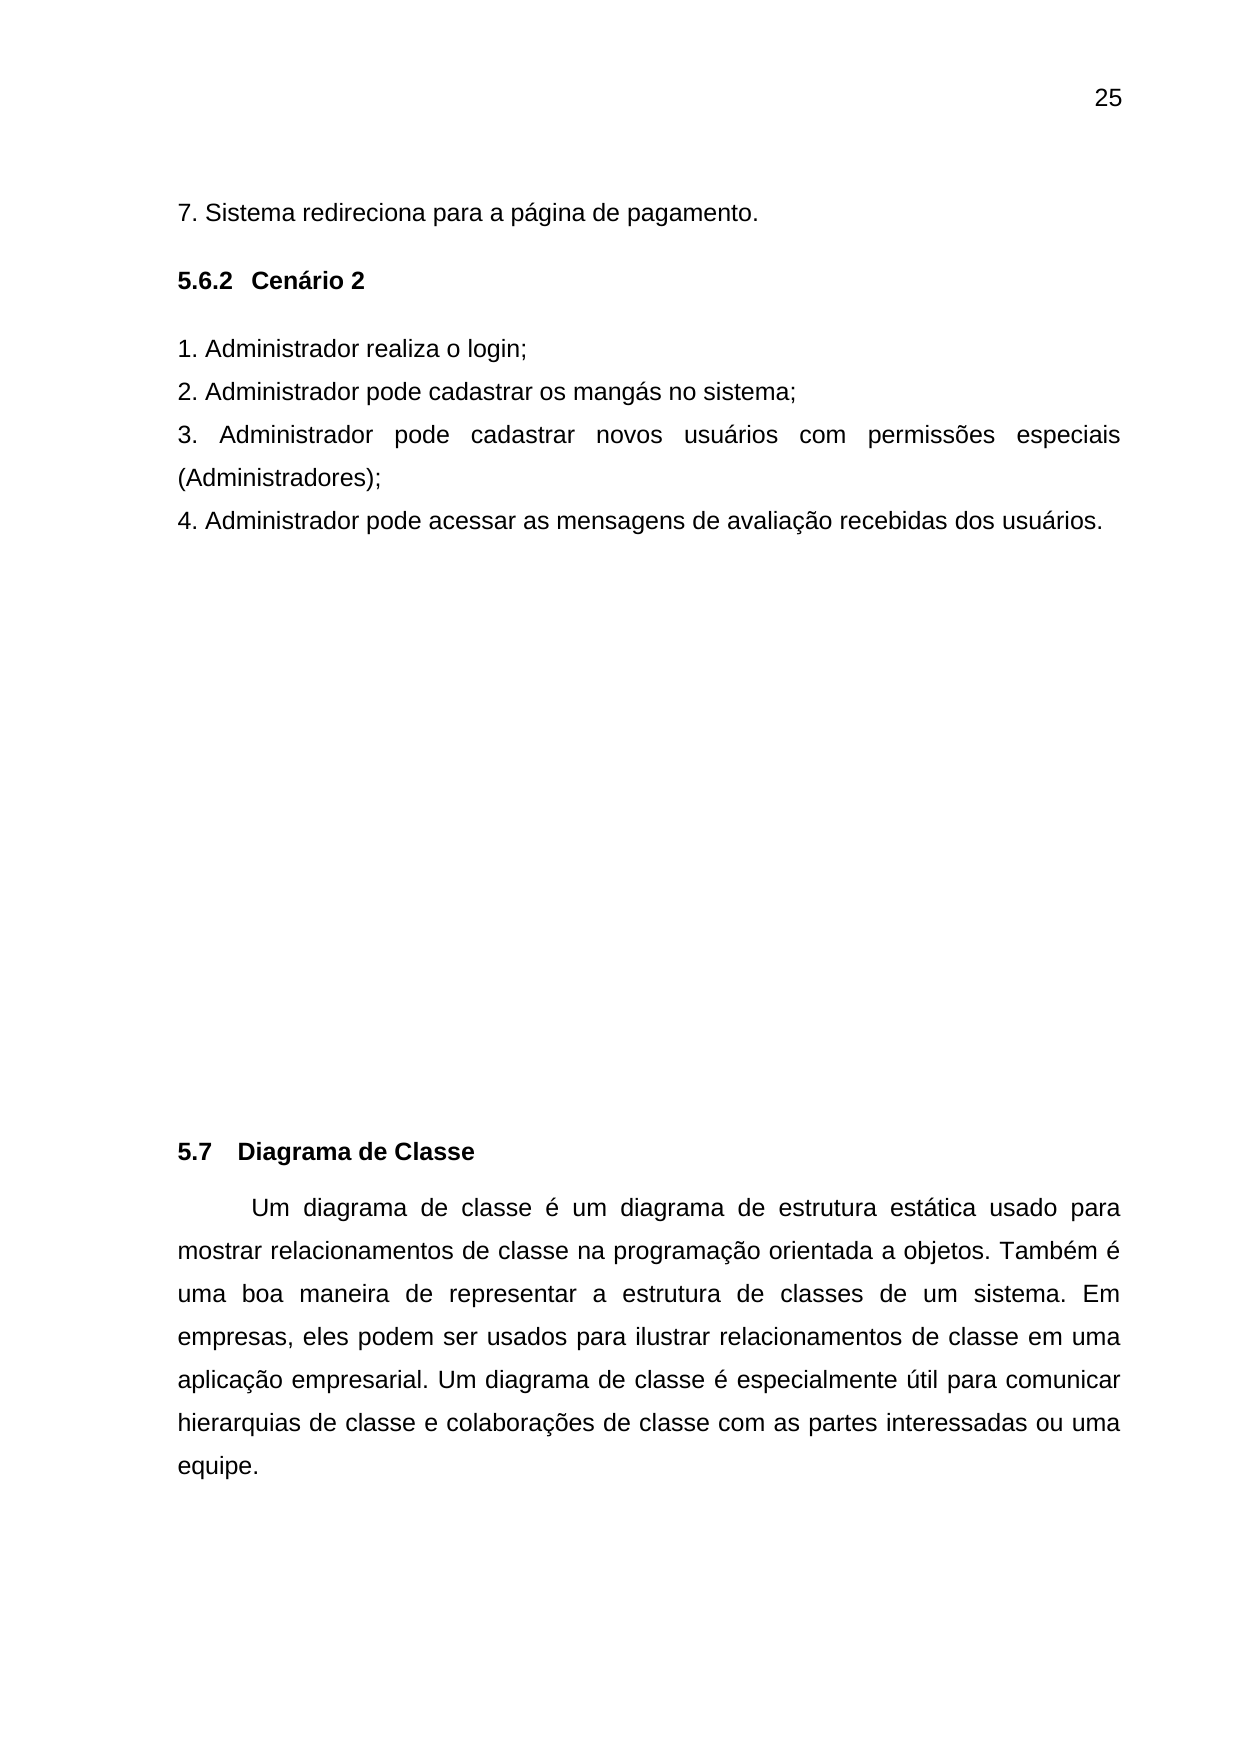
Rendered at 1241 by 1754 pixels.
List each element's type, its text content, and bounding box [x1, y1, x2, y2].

subtitle Cenário 2 [177, 266, 1122, 294]
text 2. Administrador pode cadastrar os mangás no sistema; [177, 377, 1122, 406]
text 1. Administrador realiza o login; [177, 334, 1122, 363]
text 4. Administrador pode acessar as mensagens de avaliação recebidas dos usuários. [177, 506, 1122, 535]
text 3. Administrador pode cadastrar novos usuários com permissões especiais (Administradores); [177, 420, 1122, 492]
text Um diagrama de classe é um diagrama de estrutura estática usado para mostrar relacionamentos de classe na programação orientada a objetos. Também é uma boa maneira de representar a estrutura de classes de um sistema. Em empresas, eles podem ser usados para ilustrar relacionamentos de classe em uma aplicação empresarial. Um diagrama de classe é especialmente útil para comunicar hierarquias de classe e colaborações de classe com as partes interessadas ou uma equipe. [177, 1193, 1122, 1480]
subtitle Diagrama de Classe [177, 1137, 1122, 1166]
text 7. Sistema redireciona para a página de pagamento. [177, 198, 1122, 226]
